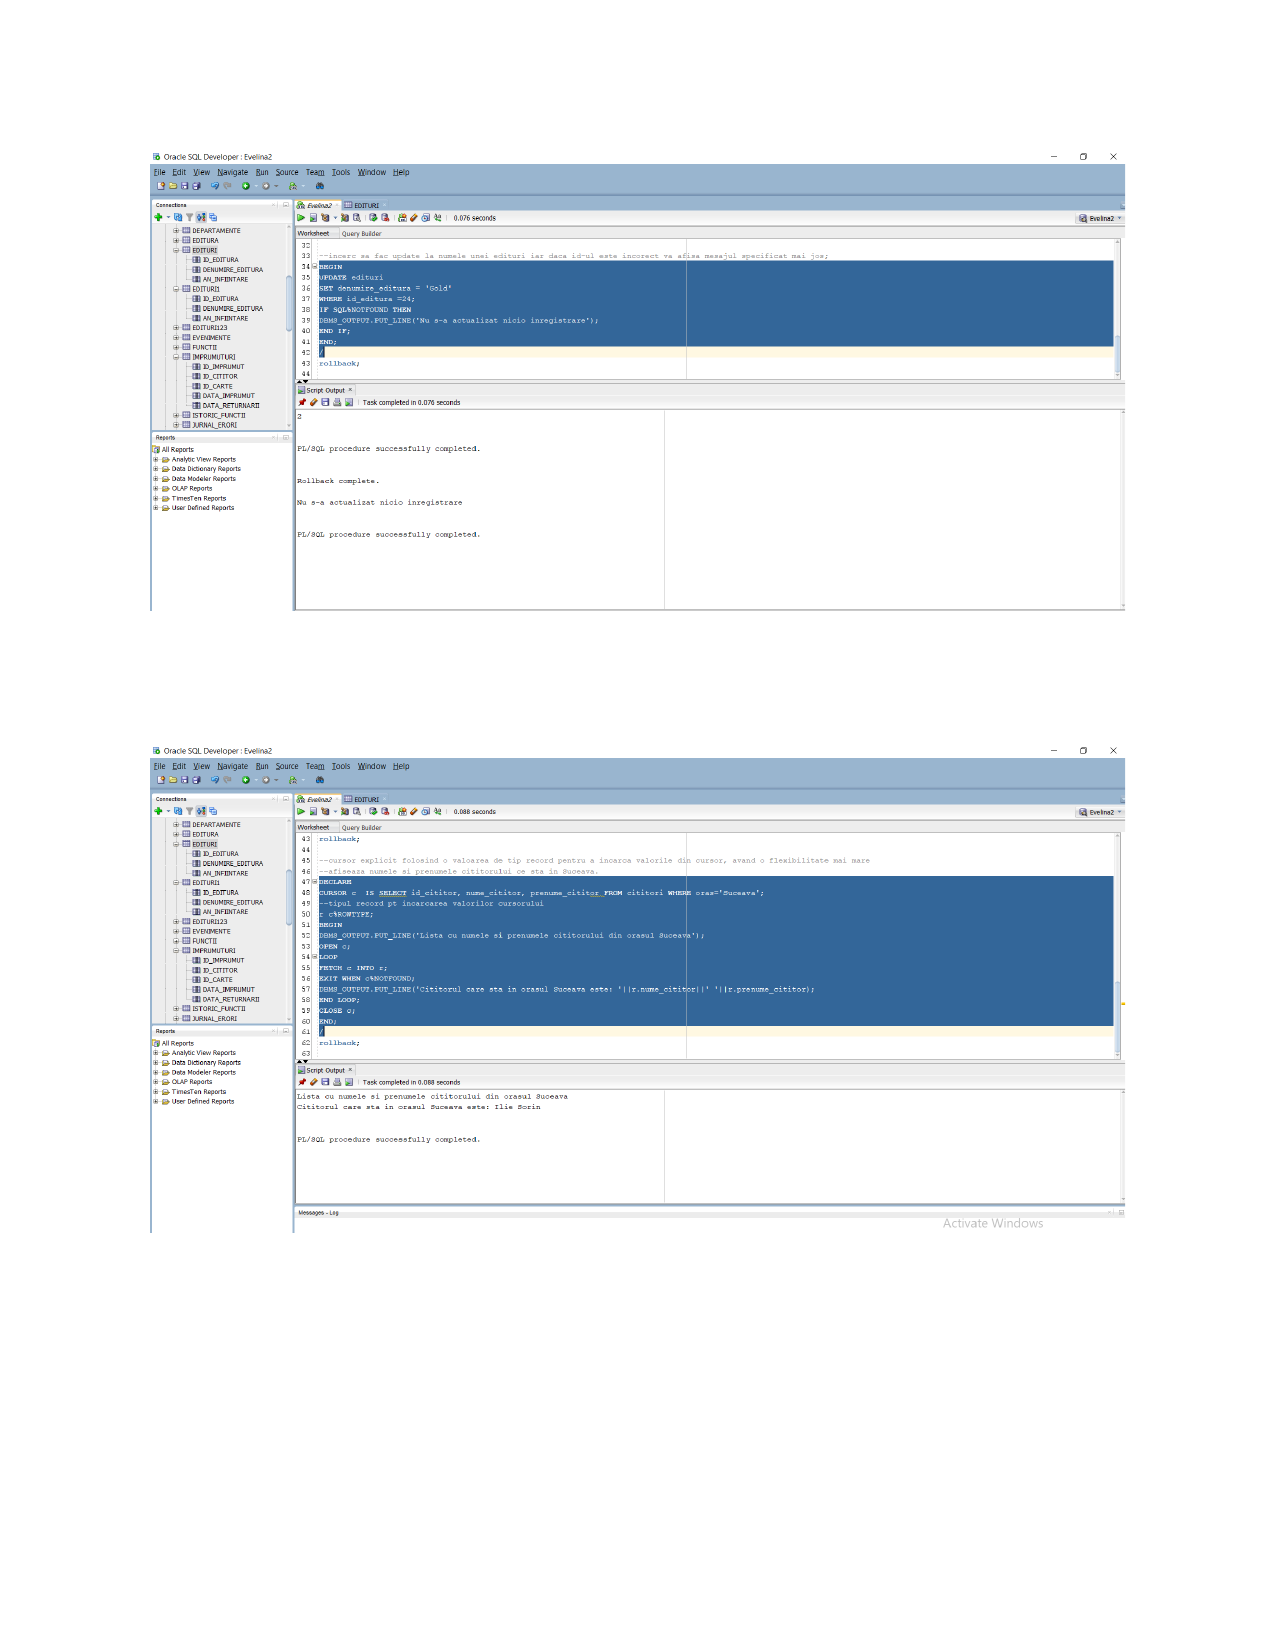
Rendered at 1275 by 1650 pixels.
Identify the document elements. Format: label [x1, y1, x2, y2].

picture [150, 150, 1125, 611]
picture [150, 743, 1125, 1233]
